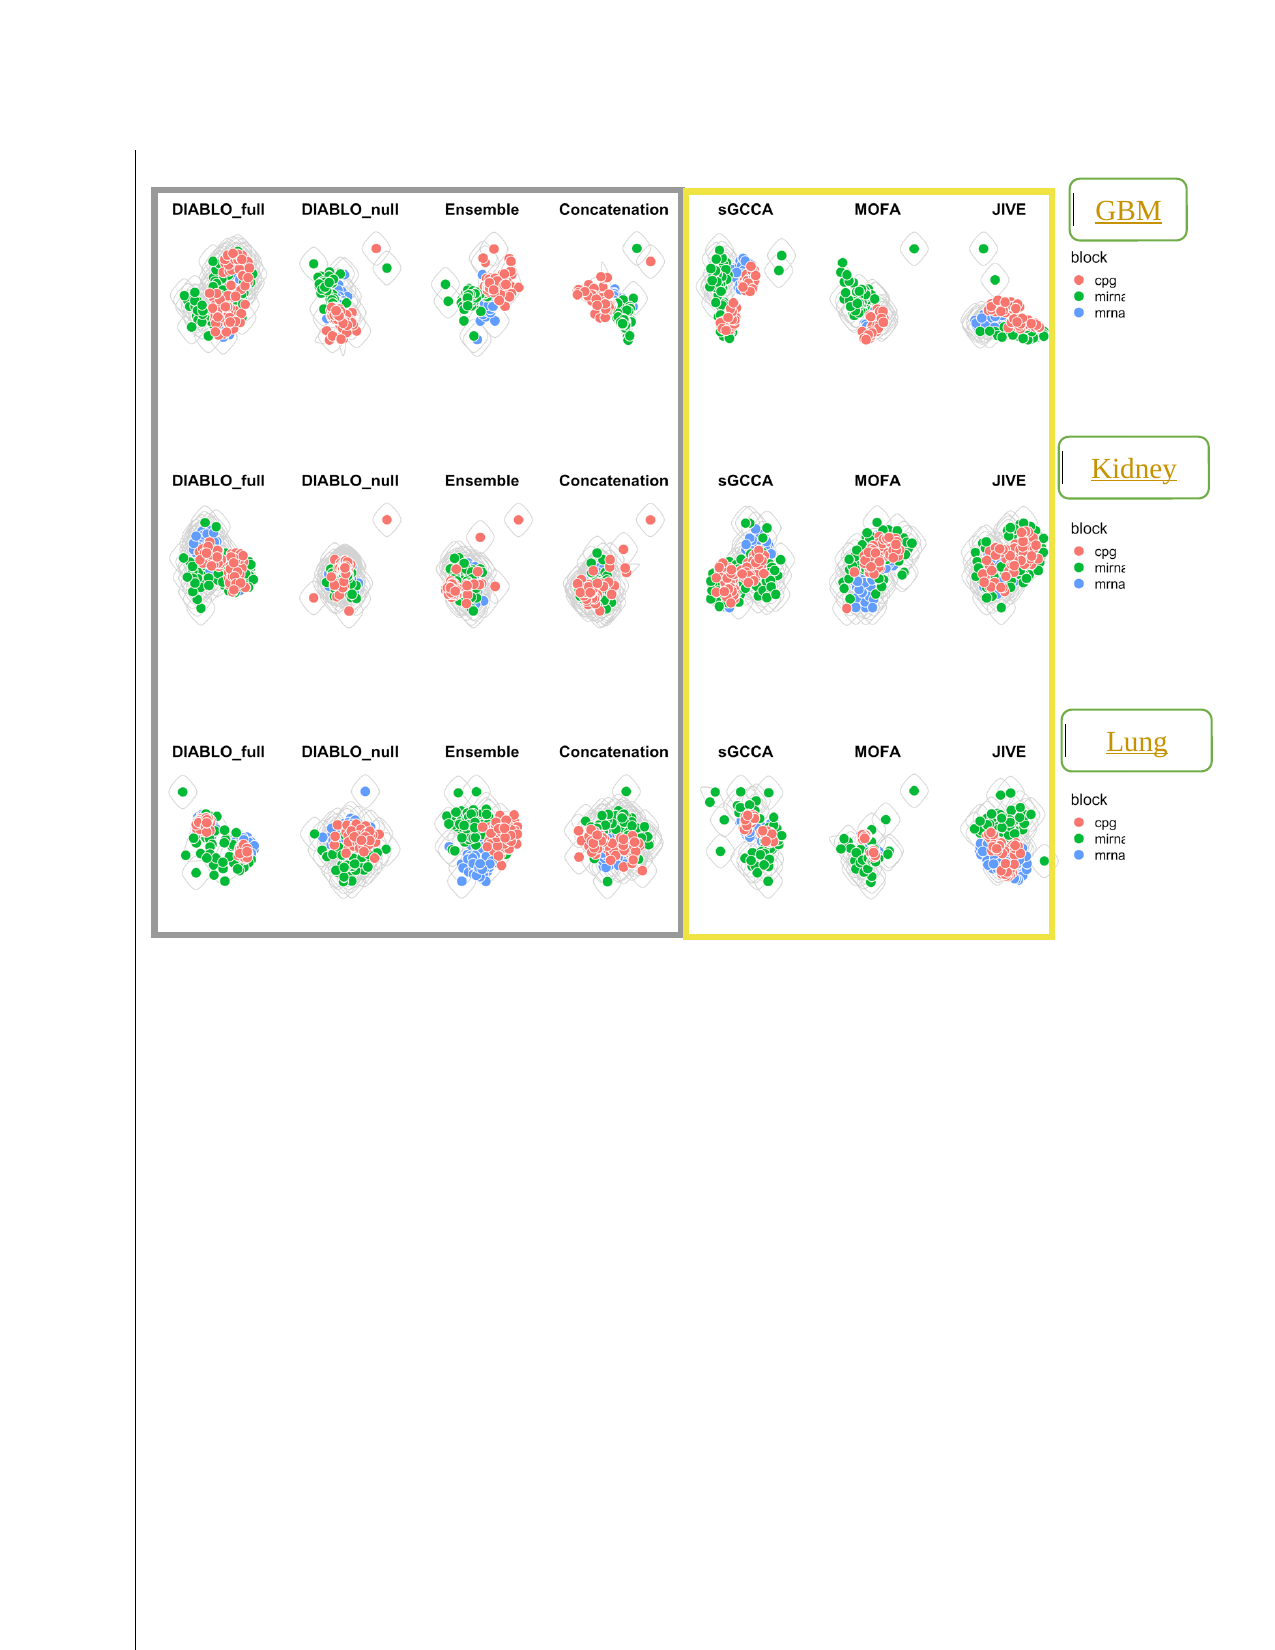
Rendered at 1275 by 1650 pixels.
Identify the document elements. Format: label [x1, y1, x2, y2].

picture [150, 150, 1125, 963]
